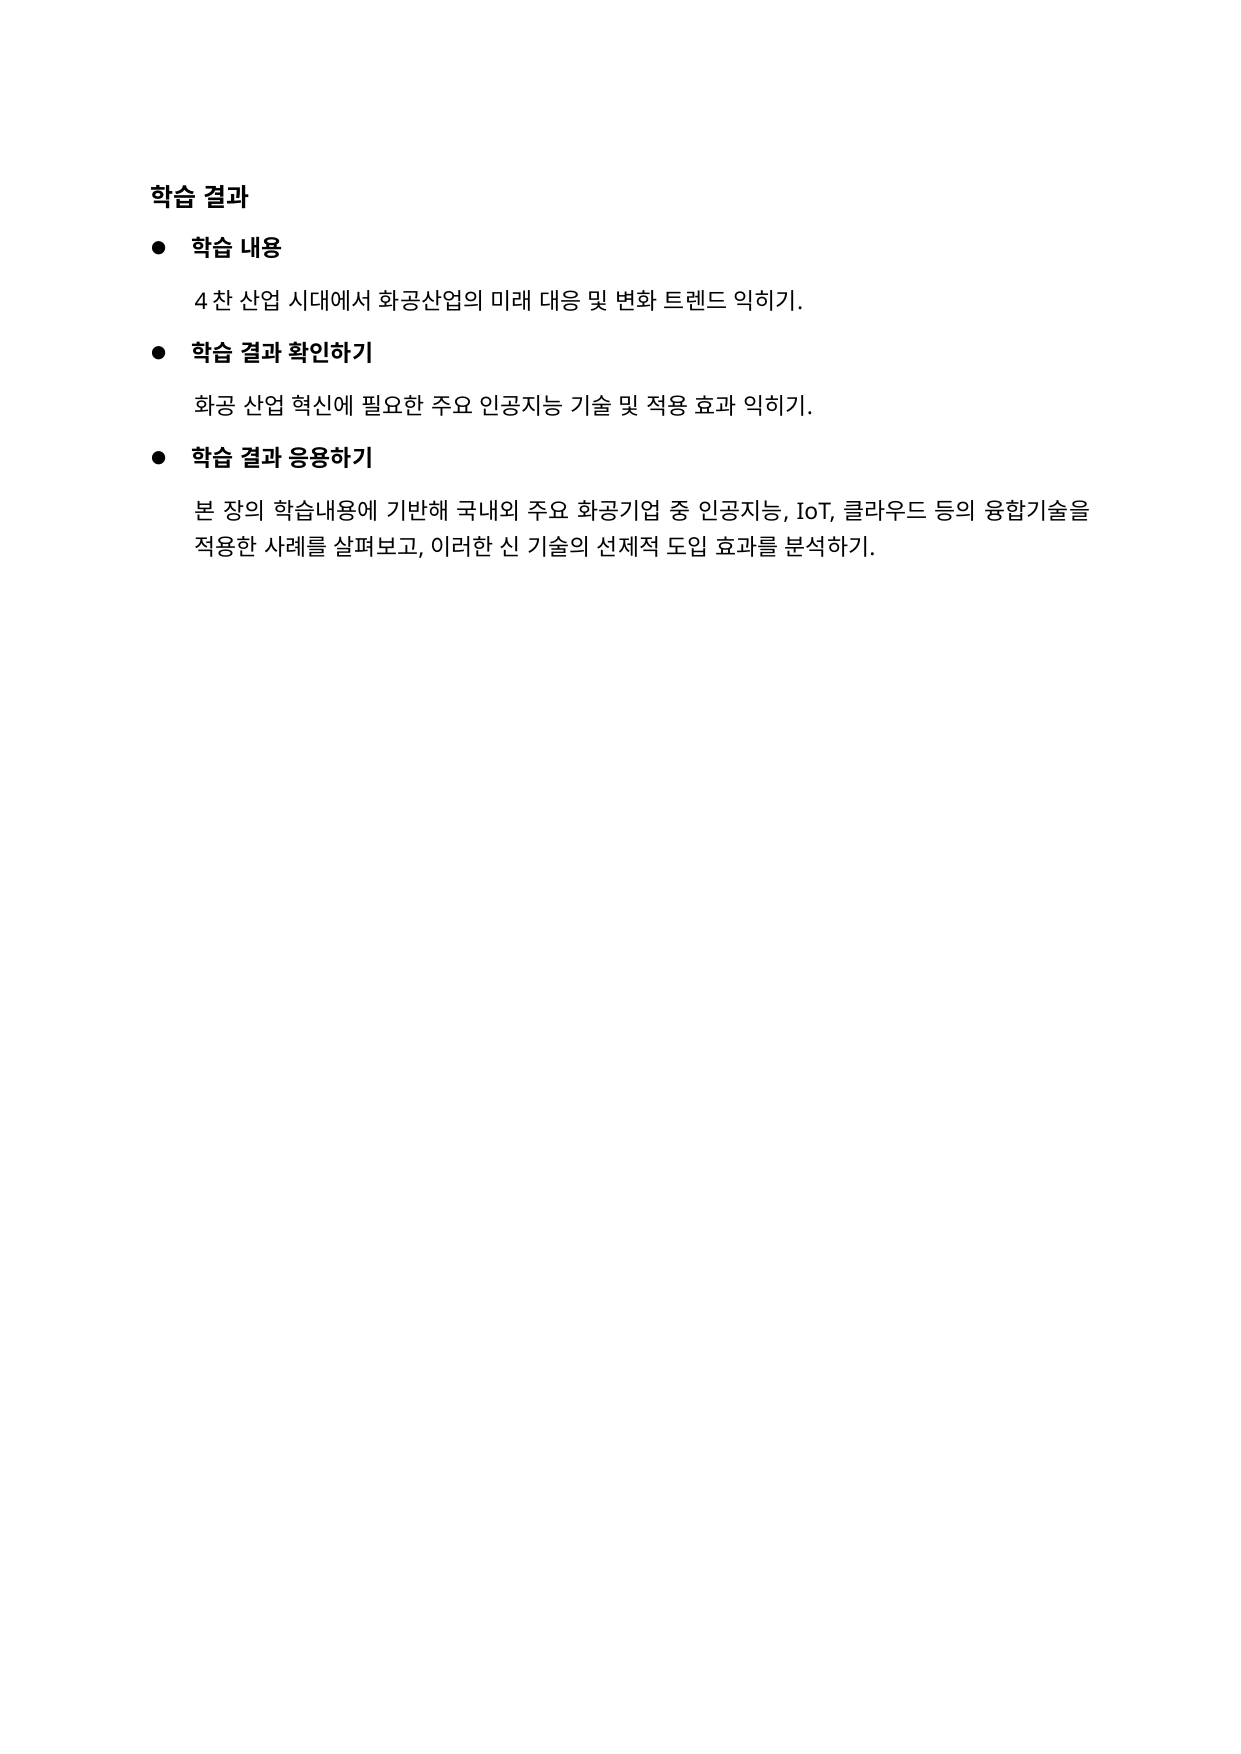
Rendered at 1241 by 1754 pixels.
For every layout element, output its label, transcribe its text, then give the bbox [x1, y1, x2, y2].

text 4찬 산업 시대에서 화공산업의 미래 대응 및 변화 트렌드 익히기. [194, 283, 1090, 316]
subtitle 학습 결과 응용하기 [150, 440, 1090, 473]
text 화공 산업 혁신에 필요한 주요 인공지능 기술 및 적용 효과 익히기. [194, 388, 1090, 421]
subtitle 학습 내용 [150, 230, 1090, 263]
text 본 장의 학습내용에 기반해 국내외 주요 화공기업 중 인공지능, IoT, 클라우드 등의 융합기술을 적용한 사례를 살펴보고, 이러한 신 기술의 선제적 도입 효과를 분석하기. [194, 493, 1090, 562]
subtitle 학습 결과 확인하기 [150, 335, 1090, 368]
subtitle 학습 결과 [150, 177, 1090, 213]
